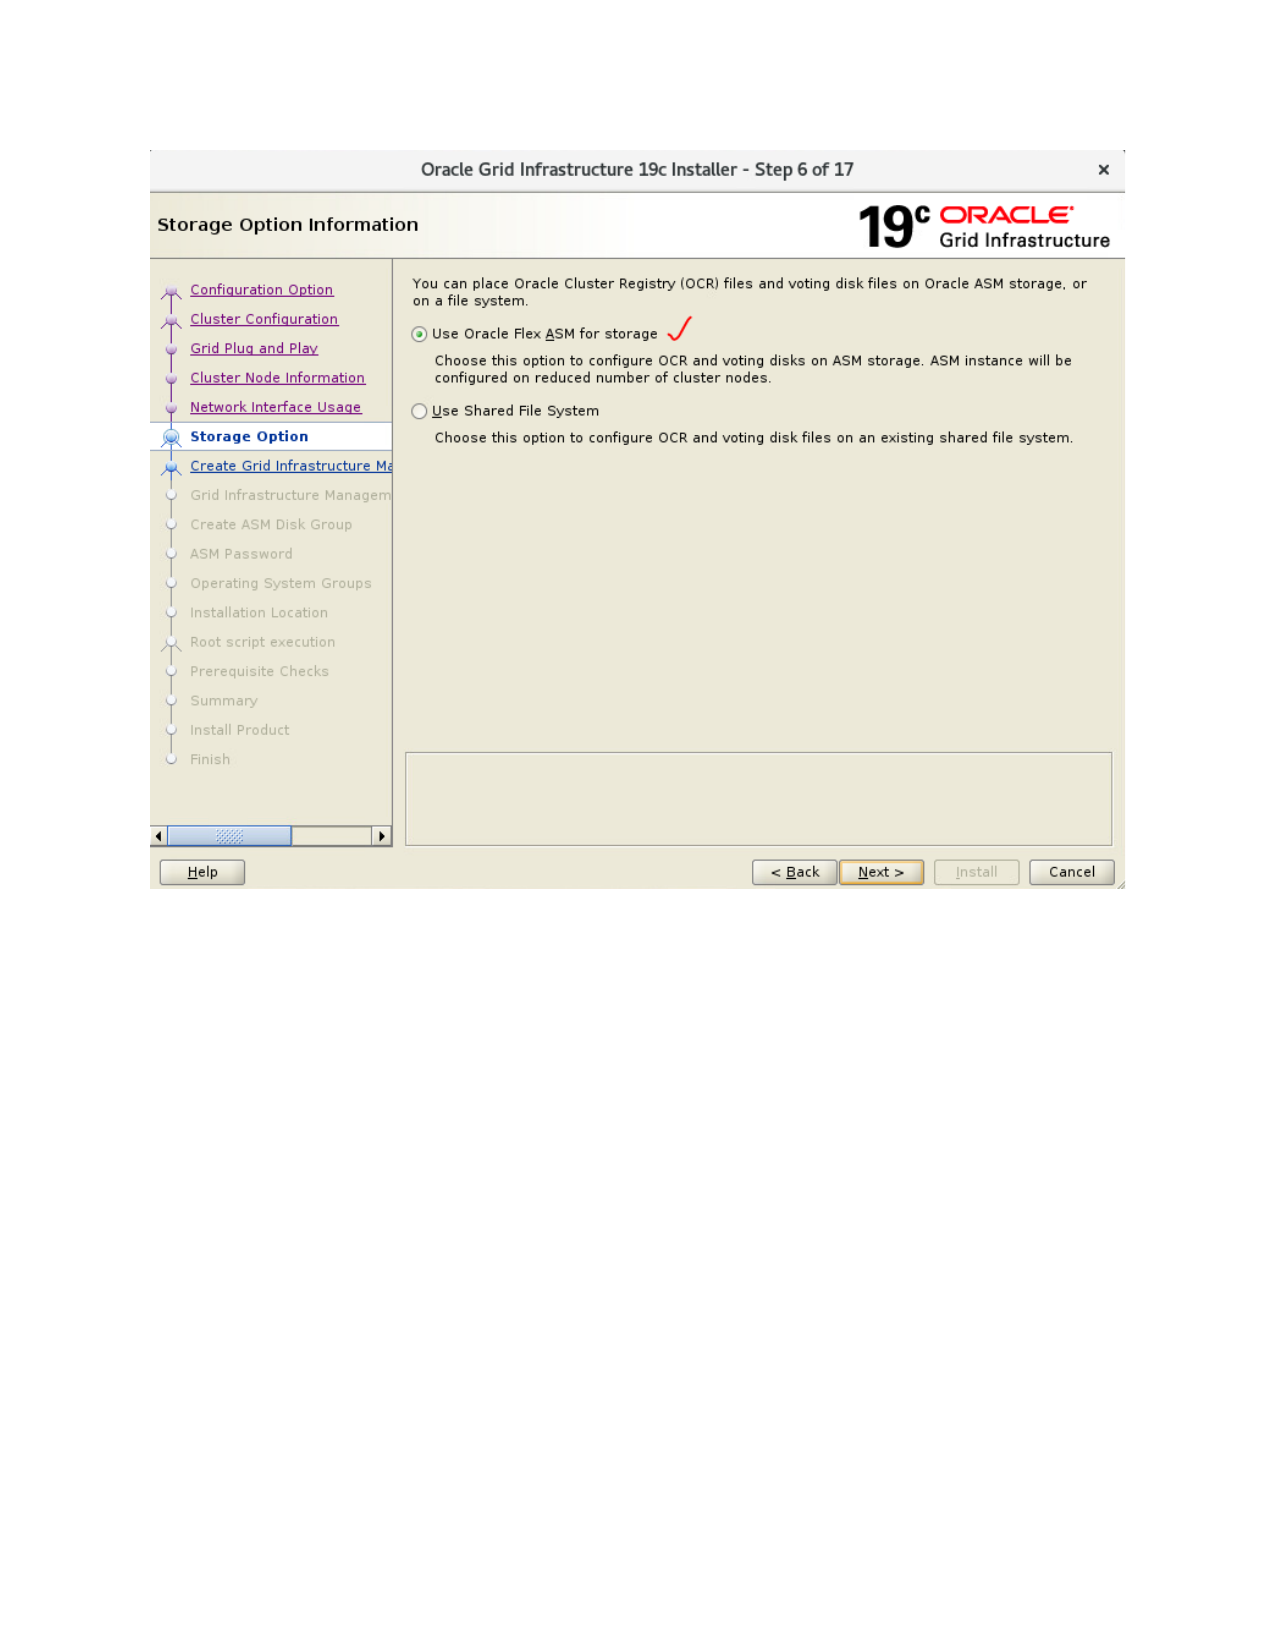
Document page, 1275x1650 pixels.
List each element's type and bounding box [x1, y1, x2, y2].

picture [150, 150, 1125, 889]
